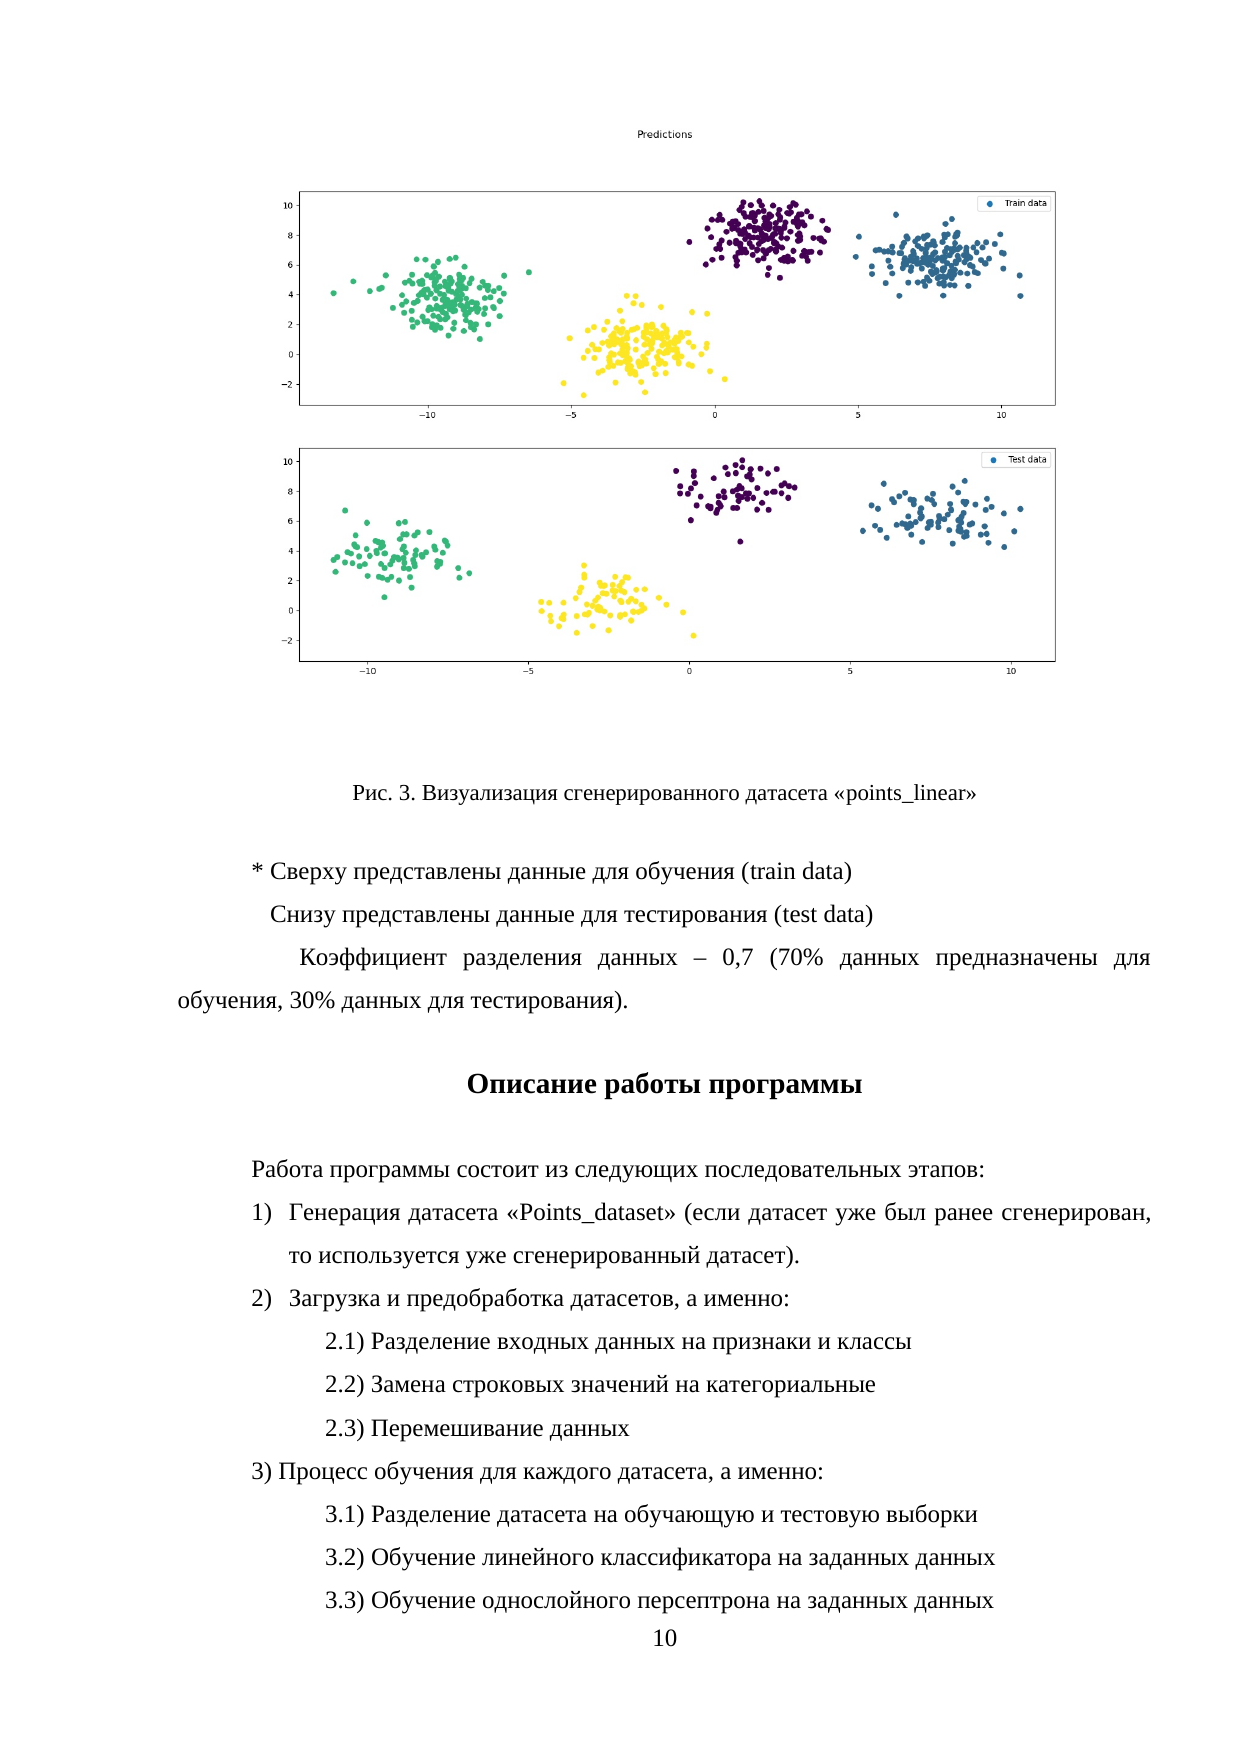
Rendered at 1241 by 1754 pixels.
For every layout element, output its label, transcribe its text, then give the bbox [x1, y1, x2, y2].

text 3.1) Разделение датасета на обучающую и тестовую выборки [325, 1499, 1152, 1528]
text 3.3) Обучение однослойного персептрона на заданных данных [325, 1585, 1152, 1614]
text Коэффициент разделения данных – 0,7 (70% данных предназначены для обучения, 30% данных для тестирования). [177, 942, 1152, 1014]
subtitle Описание работы программы [177, 1066, 1152, 1099]
picture [177, 118, 1152, 728]
text Работа программы состоит из следующих последовательных этапов: [177, 1154, 1152, 1183]
text Рис. 3. Визуализация сгенерированного датасета «points_linear» [177, 779, 1152, 805]
text 2.3) Перемешивание данных [251, 1413, 1152, 1441]
list Генерация датасета «Points_dataset» (если датасет уже был ранее сгенерирован, то используется уже сгенерированный датасет). [251, 1197, 1152, 1269]
text 2.1) Разделение входных данных на признаки и классы [251, 1326, 1152, 1355]
text 2.2) Замена строковых значений на категориальные [251, 1369, 1152, 1398]
list Загрузка и предобработка датасетов, а именно: [251, 1283, 1152, 1312]
text * Сверху представлены данные для обучения (train data) [177, 856, 1152, 885]
text 3) Процесс обучения для каждого датасета, а именно: [177, 1456, 1152, 1484]
text 3.2) Обучение линейного классификатора на заданных данных [325, 1542, 1152, 1571]
text Снизу представлены данные для тестирования (test data) [177, 899, 1152, 928]
